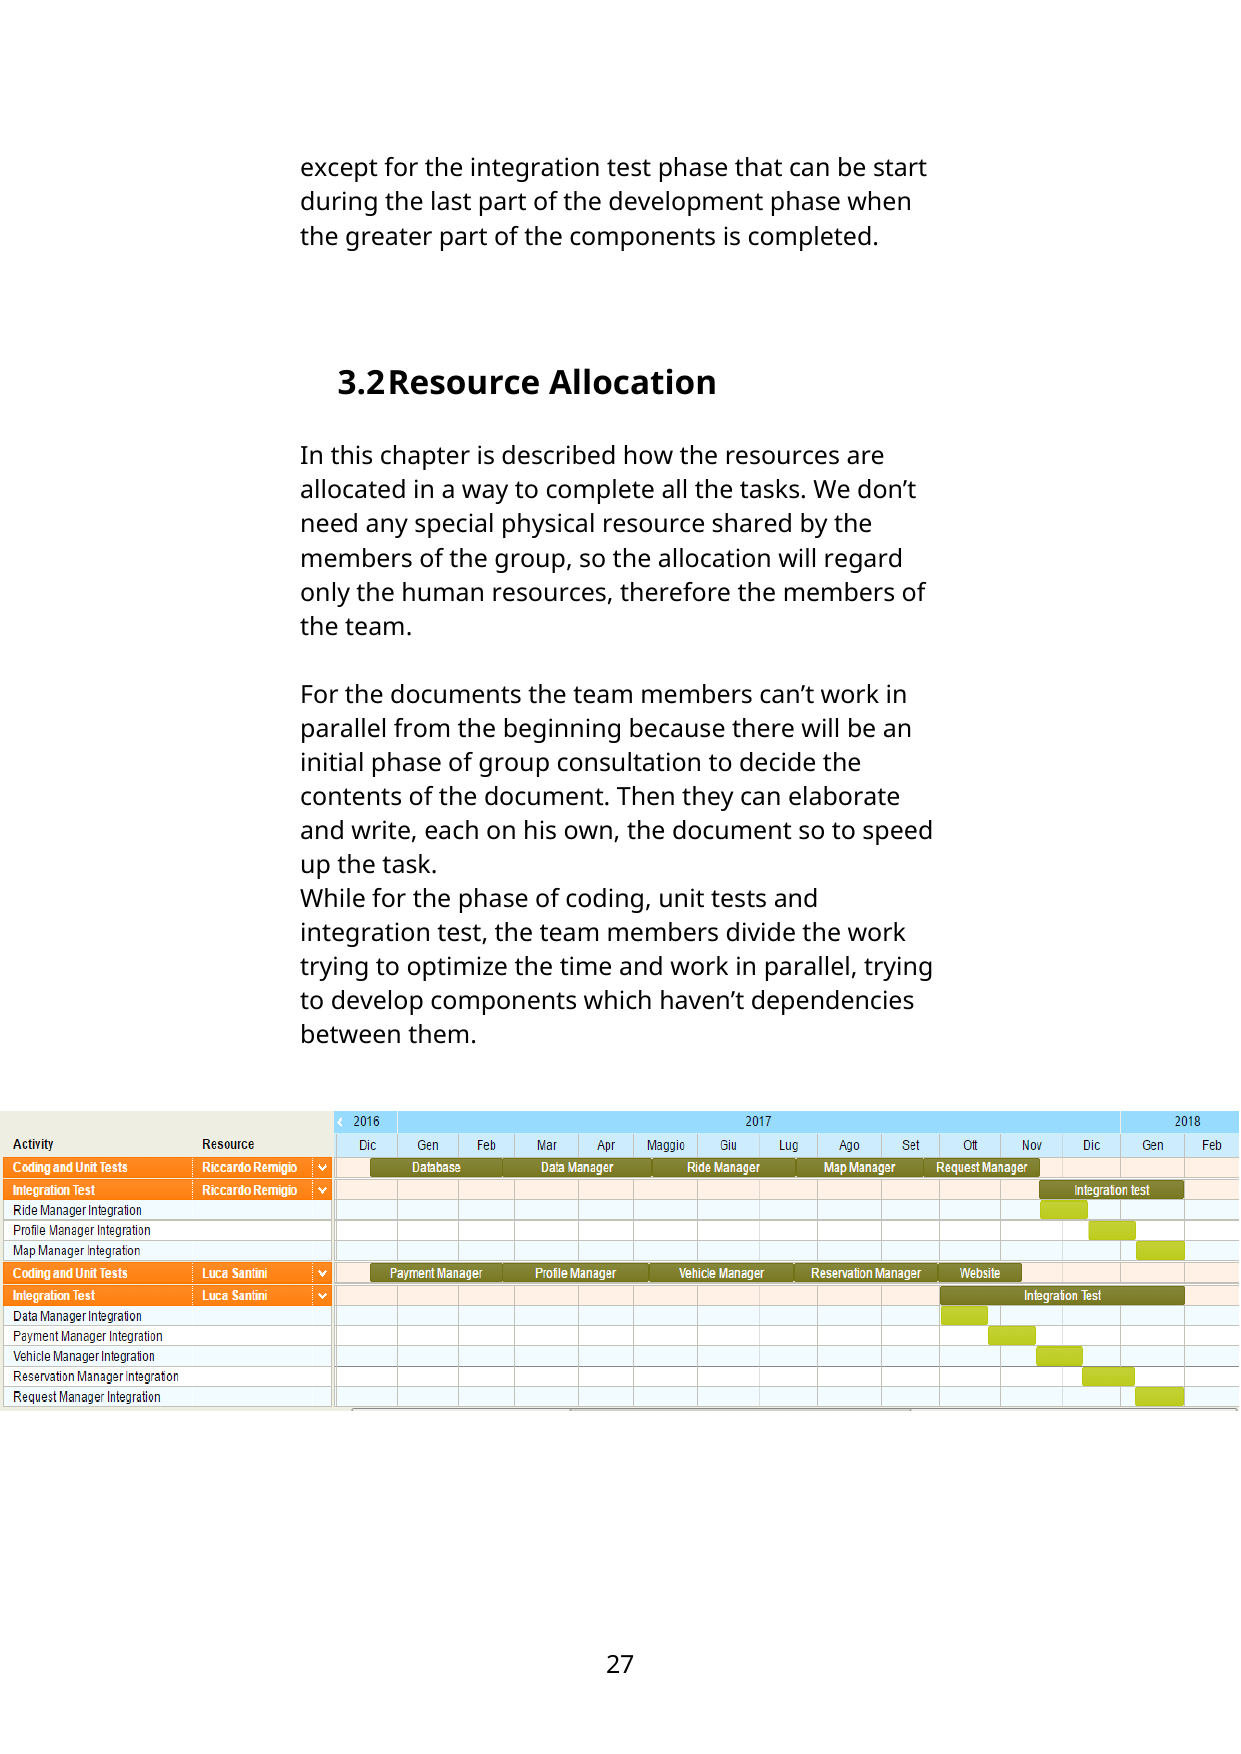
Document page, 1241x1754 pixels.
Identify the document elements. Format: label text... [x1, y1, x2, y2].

text In this chapter is described how the resources are allocated in a way to complete all the tasks. We don’t need any special physical resource shared by the members of the group, so the allocation will regard only the human resources, therefore the members of the team. [300, 438, 940, 642]
text For the documents the team members can’t work in parallel from the beginning because there will be an initial phase of group consultation to decide the contents of the document. Then they can elaborate and write, each on his own, the document so to speed up the task. [300, 676, 940, 881]
subtitle Resource Allocation [337, 358, 940, 404]
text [300, 150, 940, 252]
text While for the phase of coding, unit tests and integration test, the team members divide the work trying to optimize the time and work in parallel, trying to develop components which haven’t dependencies between them. [300, 881, 940, 1051]
picture [0, 1111, 1239, 1411]
